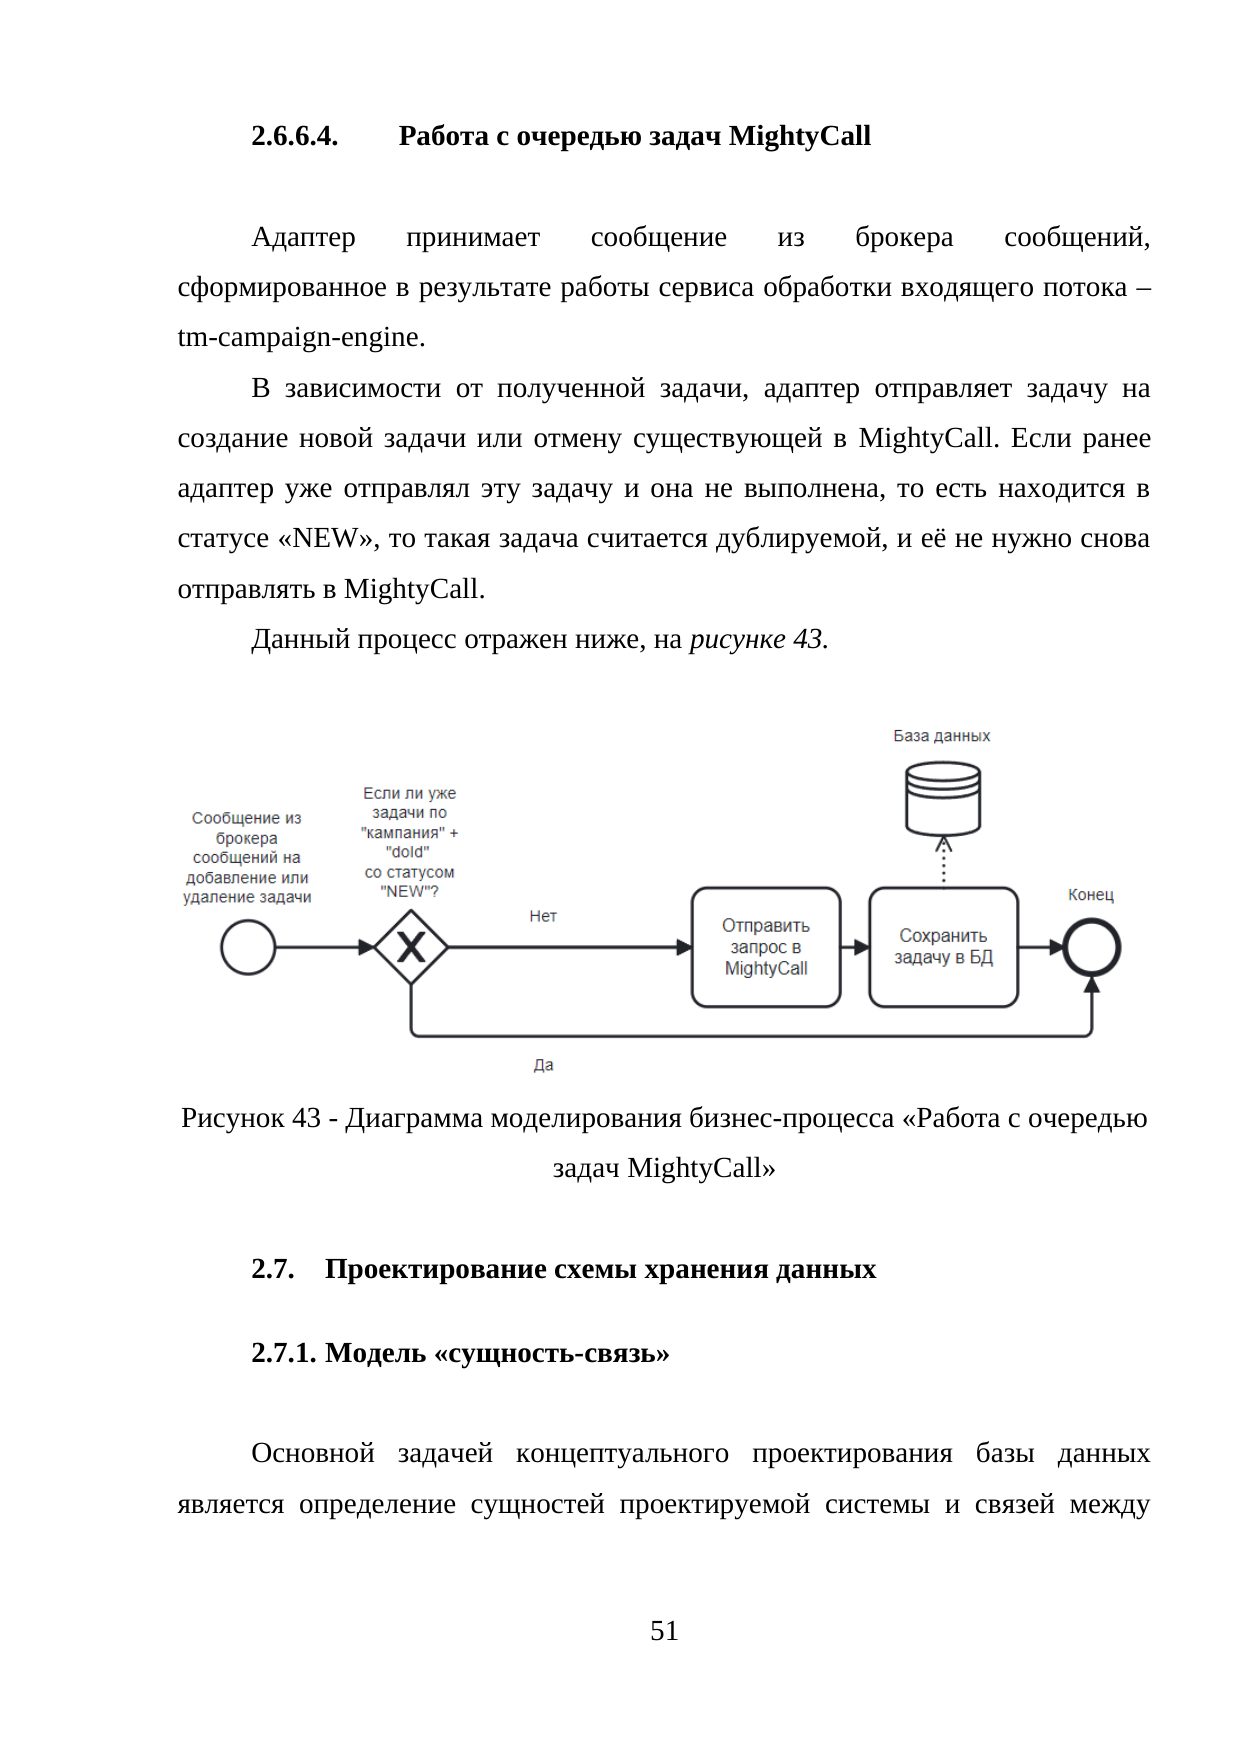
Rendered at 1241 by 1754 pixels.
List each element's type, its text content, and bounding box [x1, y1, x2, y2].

text В зависимости от полученной задачи, адаптер отправляет задачу на создание новой задачи или отмену существующей в MightyCall. Если ранее адаптер уже отправлял эту задачу и она не выполнена, то есть находится в статусе «NEW», то такая задача считается дублируемой, и её не нужно снова отправлять в MightyCall. [177, 370, 1152, 604]
text Рисунок 43 - Диаграмма моделирования бизнес-процесса «Работа с очередью задач MightyCall» [177, 1100, 1152, 1184]
picture [177, 721, 1133, 1084]
subtitle Проектирование схемы хранения данных [177, 1251, 1152, 1284]
subtitle Работа с очередью задач MightyCall [177, 118, 1152, 152]
subtitle Модель «сущность-связь» [177, 1335, 1152, 1368]
text Данный процесс отражен ниже, на рисунке 43. [177, 621, 1152, 655]
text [177, 1435, 1152, 1519]
text Адаптер принимает сообщение из брокера сообщений, сформированное в результате работы сервиса обработки входящего потока – tm-campaign-engine. [177, 219, 1152, 353]
